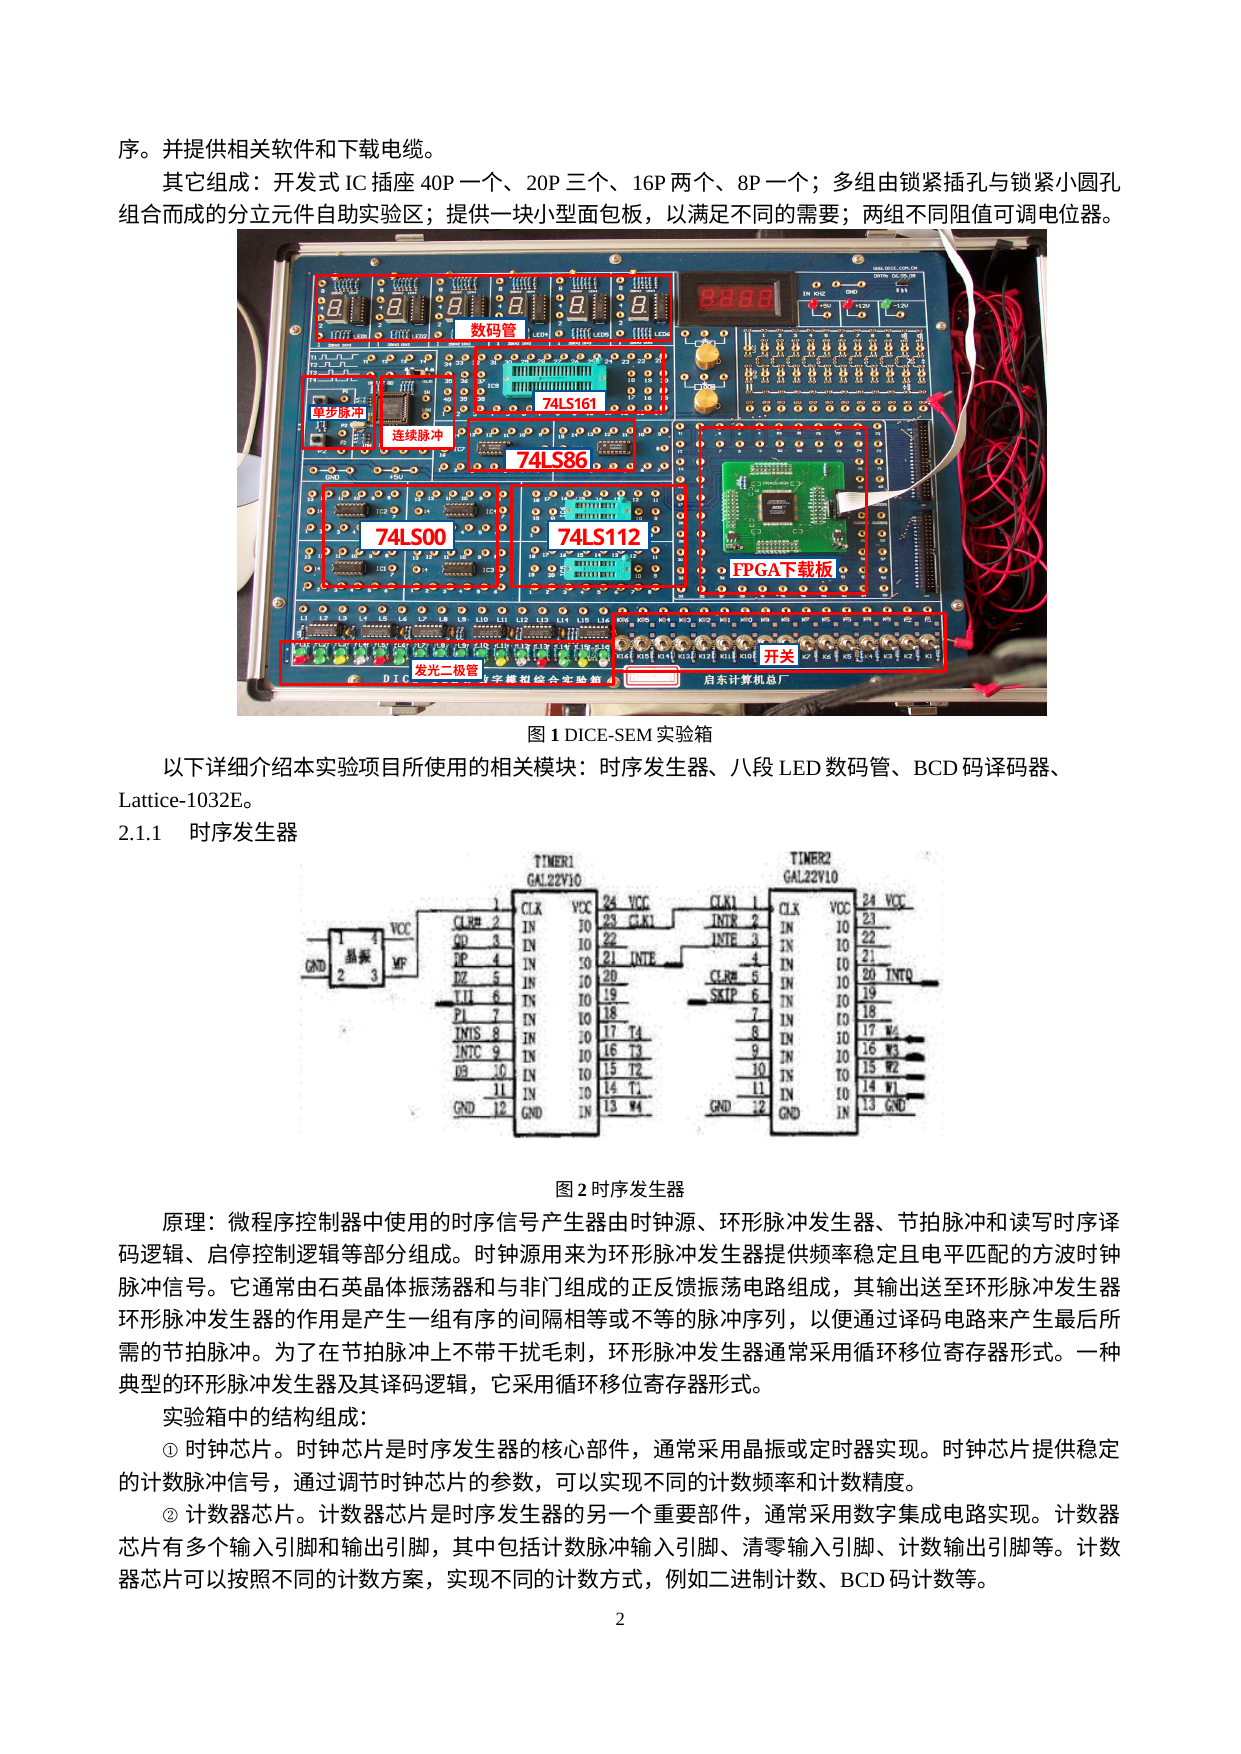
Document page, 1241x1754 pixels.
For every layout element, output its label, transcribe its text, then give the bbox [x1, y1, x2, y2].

text ② 计数器芯片。计数器芯片是时序发生器的另一个重要部件，通常采用数字集成电路实现。计数器芯片有多个输入引脚和输出引脚，其中包括计数脉冲输入引脚、清零输入引脚、计数输出引脚等。计数器芯片可以按照不同的计数方案，实现不同的计数方式，例如二进制计数、BCD码计数等。 [118, 1497, 1122, 1594]
text 其它组成：开发式IC插座40P一个、20P三个、16P两个、8P一个；多组由锁紧插孔与锁紧小圆孔组合而成的分立元件自助实验区；提供一块小型面包板，以满足不同的需要；两组不同阻值可调电位器。 [118, 164, 1122, 229]
text 图1 DICE-SEM实验箱 [118, 717, 1122, 749]
text 原理：微程序控制器中使用的时序信号产生器由时钟源、环形脉冲发生器、节拍脉冲和读写时序译码逻辑、启停控制逻辑等部分组成。时钟源用来为环形脉冲发生器提供频率稳定且电平匹配的方波时钟脉冲信号。它通常由石英晶体振荡器和与非门组成的正反馈振荡电路组成，其输出送至环形脉冲发生器。环形脉冲发生器的作用是产生一组有序的间隔相等或不等的脉冲序列，以便通过译码电路来产生最后所需的节拍脉冲。为了在节拍脉冲上不带干扰毛刺，环形脉冲发生器通常采用循环移位寄存器形式。一种典型的环形脉冲发生器及其译码逻辑，它采用循环移位寄存器形式。 [118, 1204, 1122, 1399]
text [118, 132, 1122, 164]
text 以下详细介绍本实验项目所使用的相关模块：时序发生器、八段LED数码管、BCD码译码器、Lattice-1032E。 [118, 749, 1122, 814]
list 时序发生器 [118, 814, 1122, 847]
text ① 时钟芯片。时钟芯片是时序发生器的核心部件，通常采用晶振或定时器实现。时钟芯片提供稳定的计数脉冲信号，通过调节时钟芯片的参数，可以实现不同的计数频率和计数精度。 [118, 1432, 1122, 1497]
text 实验箱中的结构组成： [118, 1399, 1122, 1432]
picture [296, 846, 944, 1145]
text 图2 时序发生器 [118, 1172, 1122, 1204]
